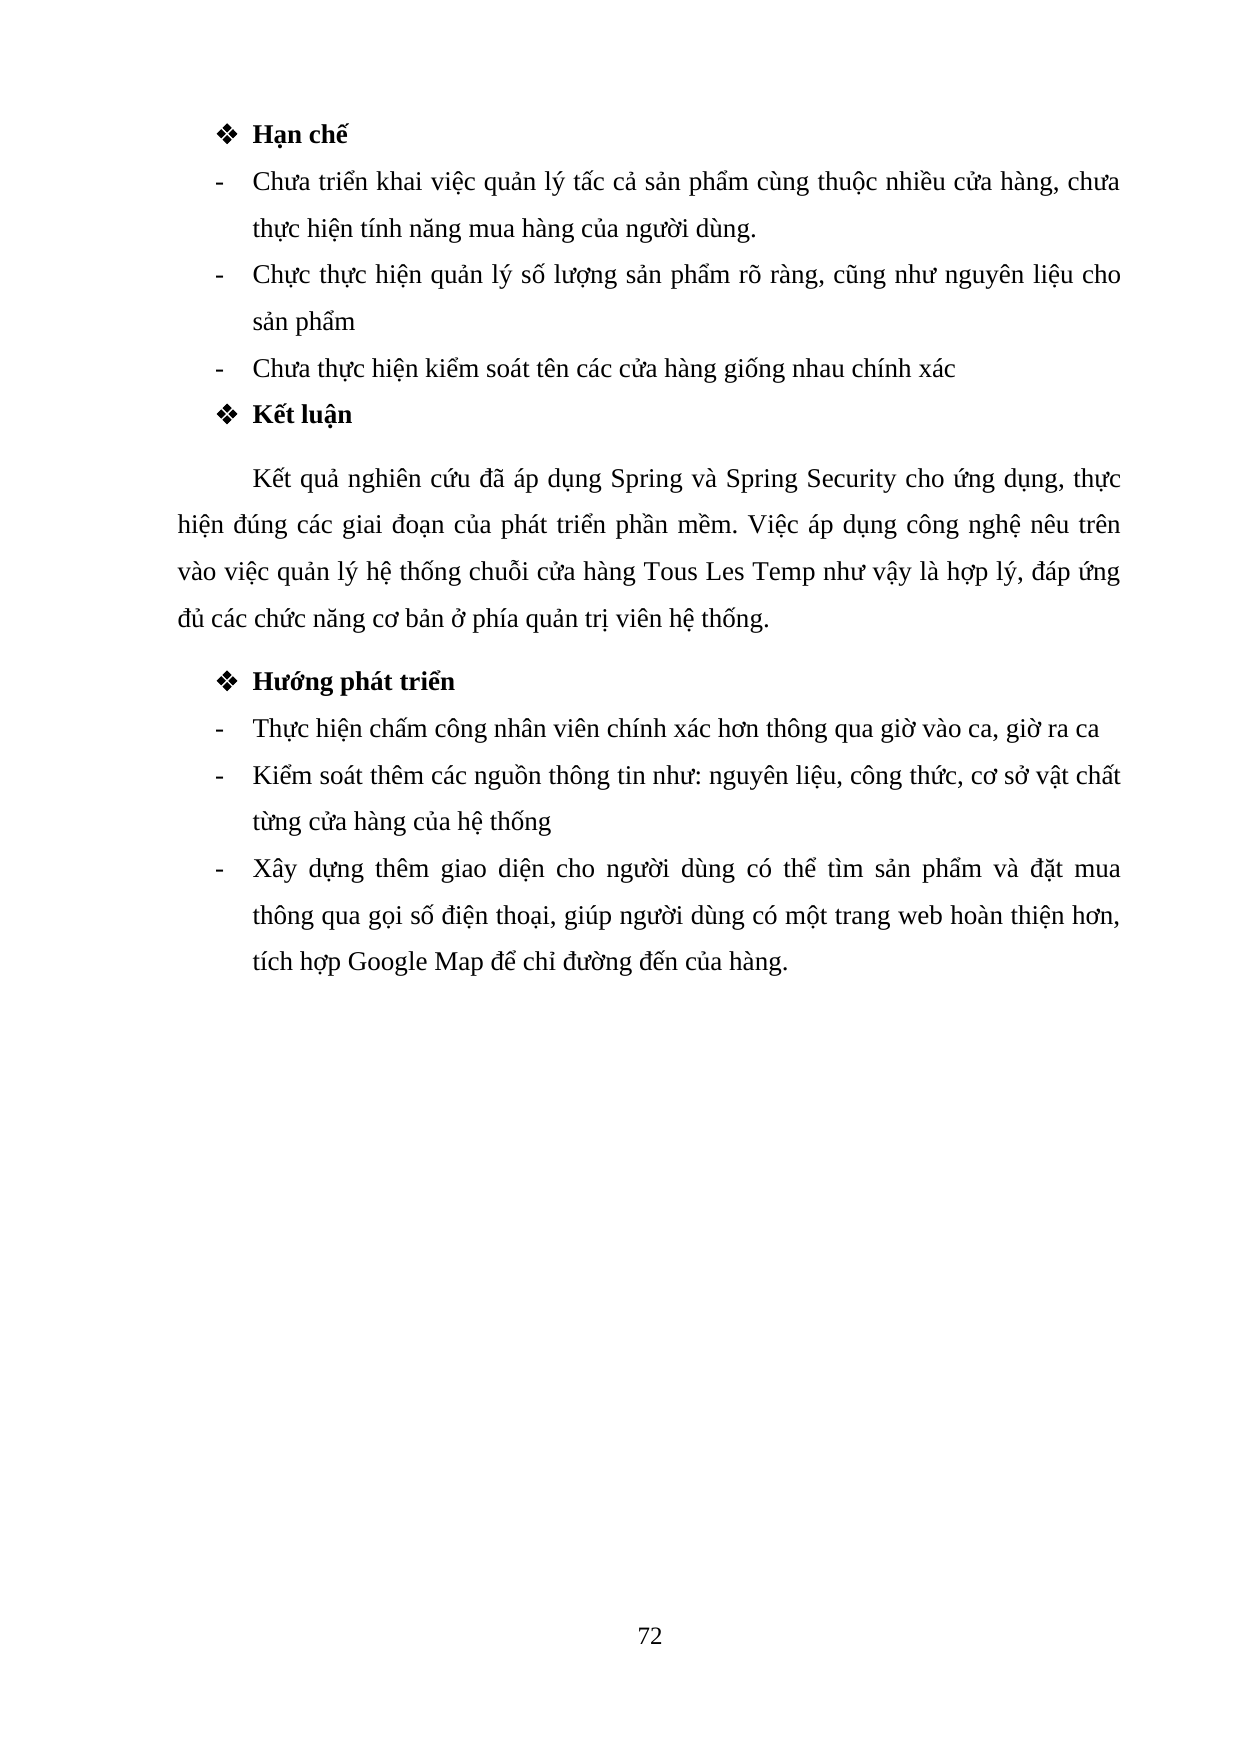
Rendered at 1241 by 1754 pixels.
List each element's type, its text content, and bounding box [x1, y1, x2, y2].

list Kiểm soát thêm các nguồn thông tin như: nguyên liệu, công thức, cơ sở vật chất từng cửa hàng của hệ thống [215, 759, 1122, 837]
list Hướng phát triển [215, 665, 1122, 696]
list Kết luận [215, 398, 1122, 429]
list Chưa triển khai việc quản lý tấc cả sản phẩm cùng thuộc nhiều cửa hàng, chưa thực hiện tính năng mua hàng của người dùng. [215, 165, 1122, 243]
list Hạn chế [215, 118, 1122, 149]
list Xây dựng thêm giao diện cho người dùng có thể tìm sản phẩm và đặt mua thông qua gọi số điện thoại, giúp người dùng có một trang web hoàn thiện hơn, tích hợp Google Map để chỉ đường đến của hàng. [215, 852, 1122, 977]
list Chực thực hiện quản lý số lượng sản phẩm rõ ràng, cũng như nguyên liệu cho sản phẩm [215, 258, 1122, 336]
list Thực hiện chấm công nhân viên chính xác hơn thông qua giờ vào ca, giờ ra ca [215, 712, 1122, 743]
text Kết quả nghiên cứu đã áp dụng Spring và Spring Security cho ứng dụng, thực hiện đúng các giai đoạn của phát triển phần mềm. Việc áp dụng công nghệ nêu trên vào việc quản lý hệ thống chuỗi cửa hàng Tous Les Temp như vậy là hợp lý, đáp ứng đủ các chức năng cơ bản ở phía quản trị viên hệ thống. [177, 462, 1122, 633]
list Chưa thực hiện kiểm soát tên các cửa hàng giống nhau chính xác [215, 352, 1122, 383]
